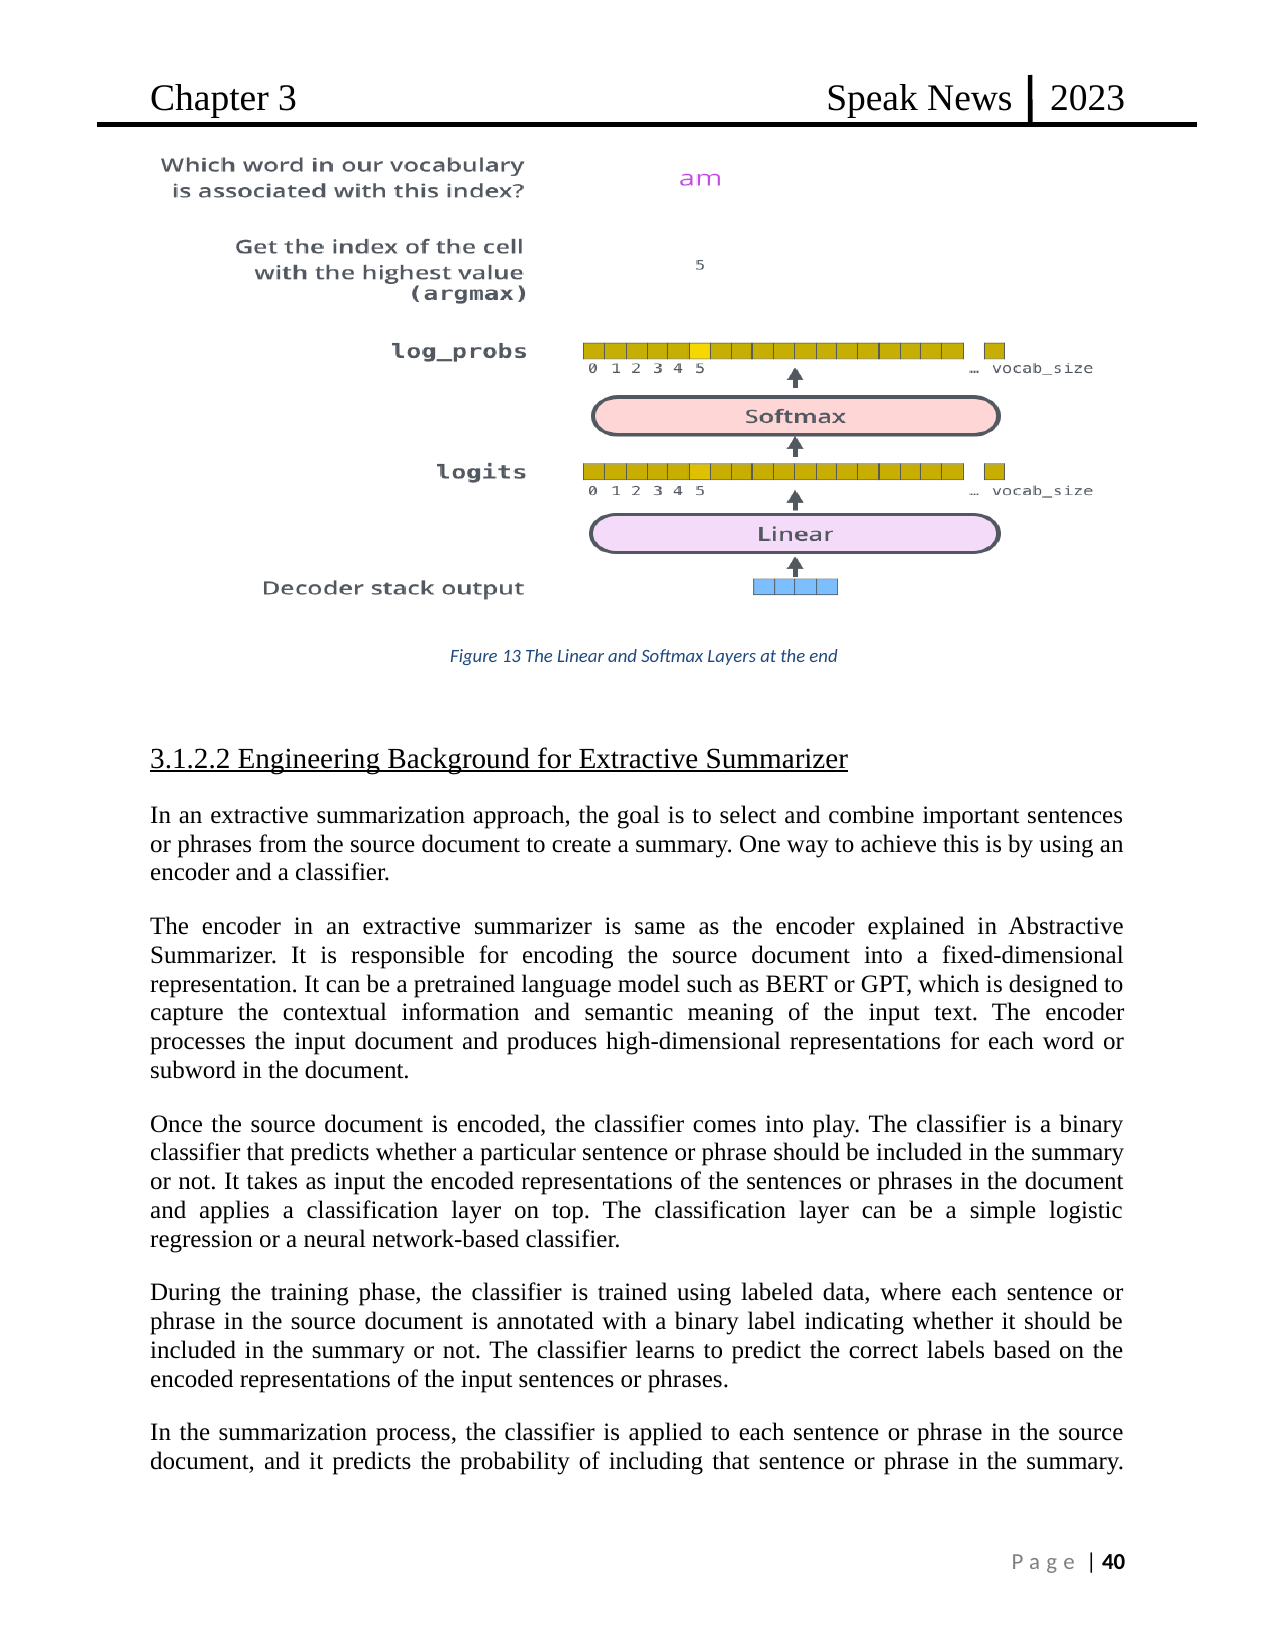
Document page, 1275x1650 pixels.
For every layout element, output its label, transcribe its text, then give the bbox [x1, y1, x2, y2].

text Once the source document is encoded, the classifier comes into play. The classifier is a binary classifier that predicts whether a particular sentence or phrase should be included in the summary or not. It takes as input the encoded representations of the sentences or phrases in the document and applies a classification layer on top. The classification layer can be a simple logistic regression or a neural network-based classifier. [150, 150, 1125, 294]
text Overall, the extractive summarization approach using an encoder and classifier is an effective method for selecting important content from the source document to create a concise summary. [150, 767, 1125, 825]
text During the training phase, the classifier is trained using labeled data, where each sentence or phrase in the source document is annotated with a binary label indicating whether it should be included in the summary or not. The classifier learns to predict the correct labels based on the encoded representations of the input sentences or phrases. [150, 319, 1125, 434]
text In the summarization process, the classifier is applied to each sentence or phrase in the source document, and it predicts the probability of including that sentence or phrase in the summary. The sentences or phrases with the highest probabilities are selected and concatenated to form the final summary. [150, 459, 1125, 574]
text The extractive summarizer based on the encoder and classifier approach has the advantage of directly selecting and using sentences or phrases from the source document, which ensures that the summary maintains the original context and wording. However, it may struggle with generating coherent and fluent summaries as it relies on pre-existing sentences or phrases rather than generating new content. [150, 599, 1125, 742]
